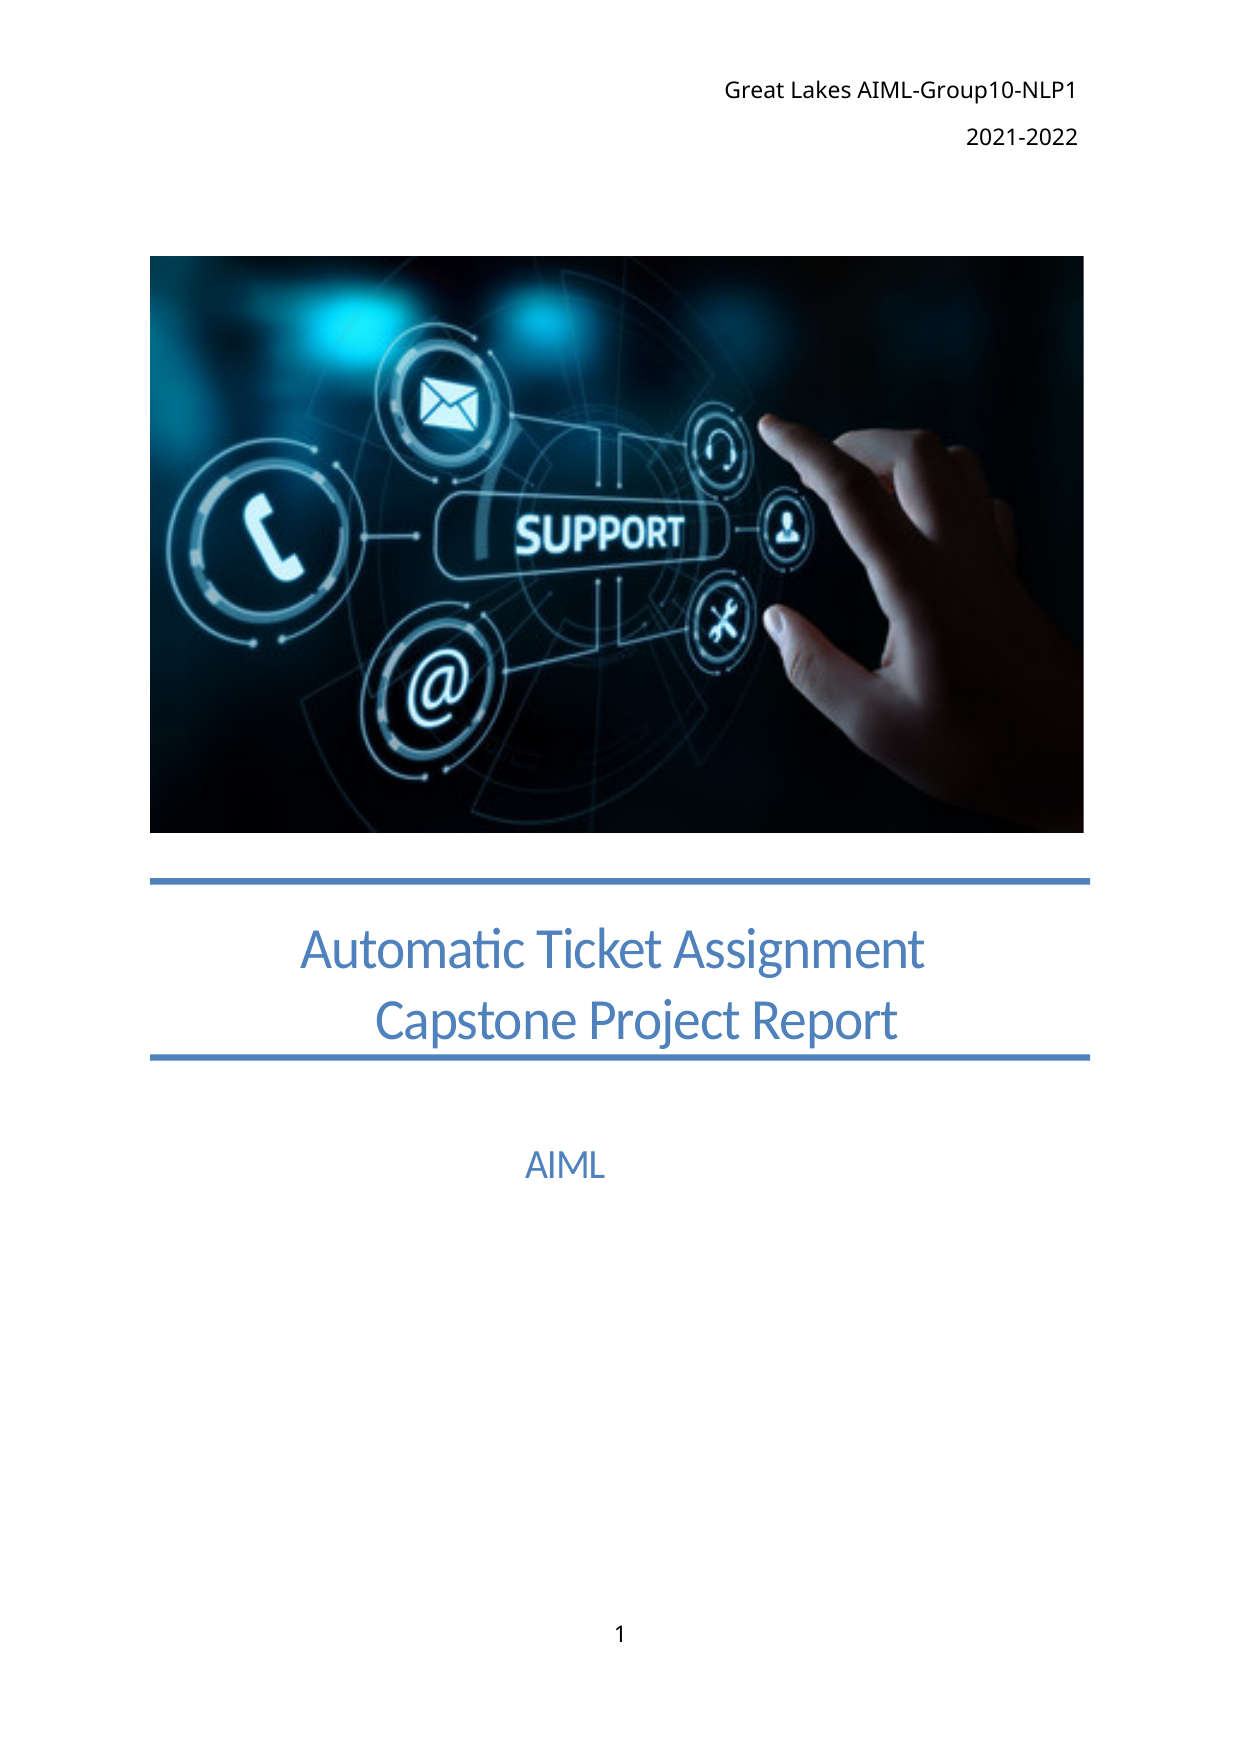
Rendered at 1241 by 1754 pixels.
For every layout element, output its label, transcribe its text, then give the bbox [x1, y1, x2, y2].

title Capstone Project Report [300, 983, 1090, 1054]
text AIML [450, 1138, 1090, 1189]
title Automatic Ticket Assignment [225, 912, 1090, 983]
picture [150, 256, 1084, 833]
